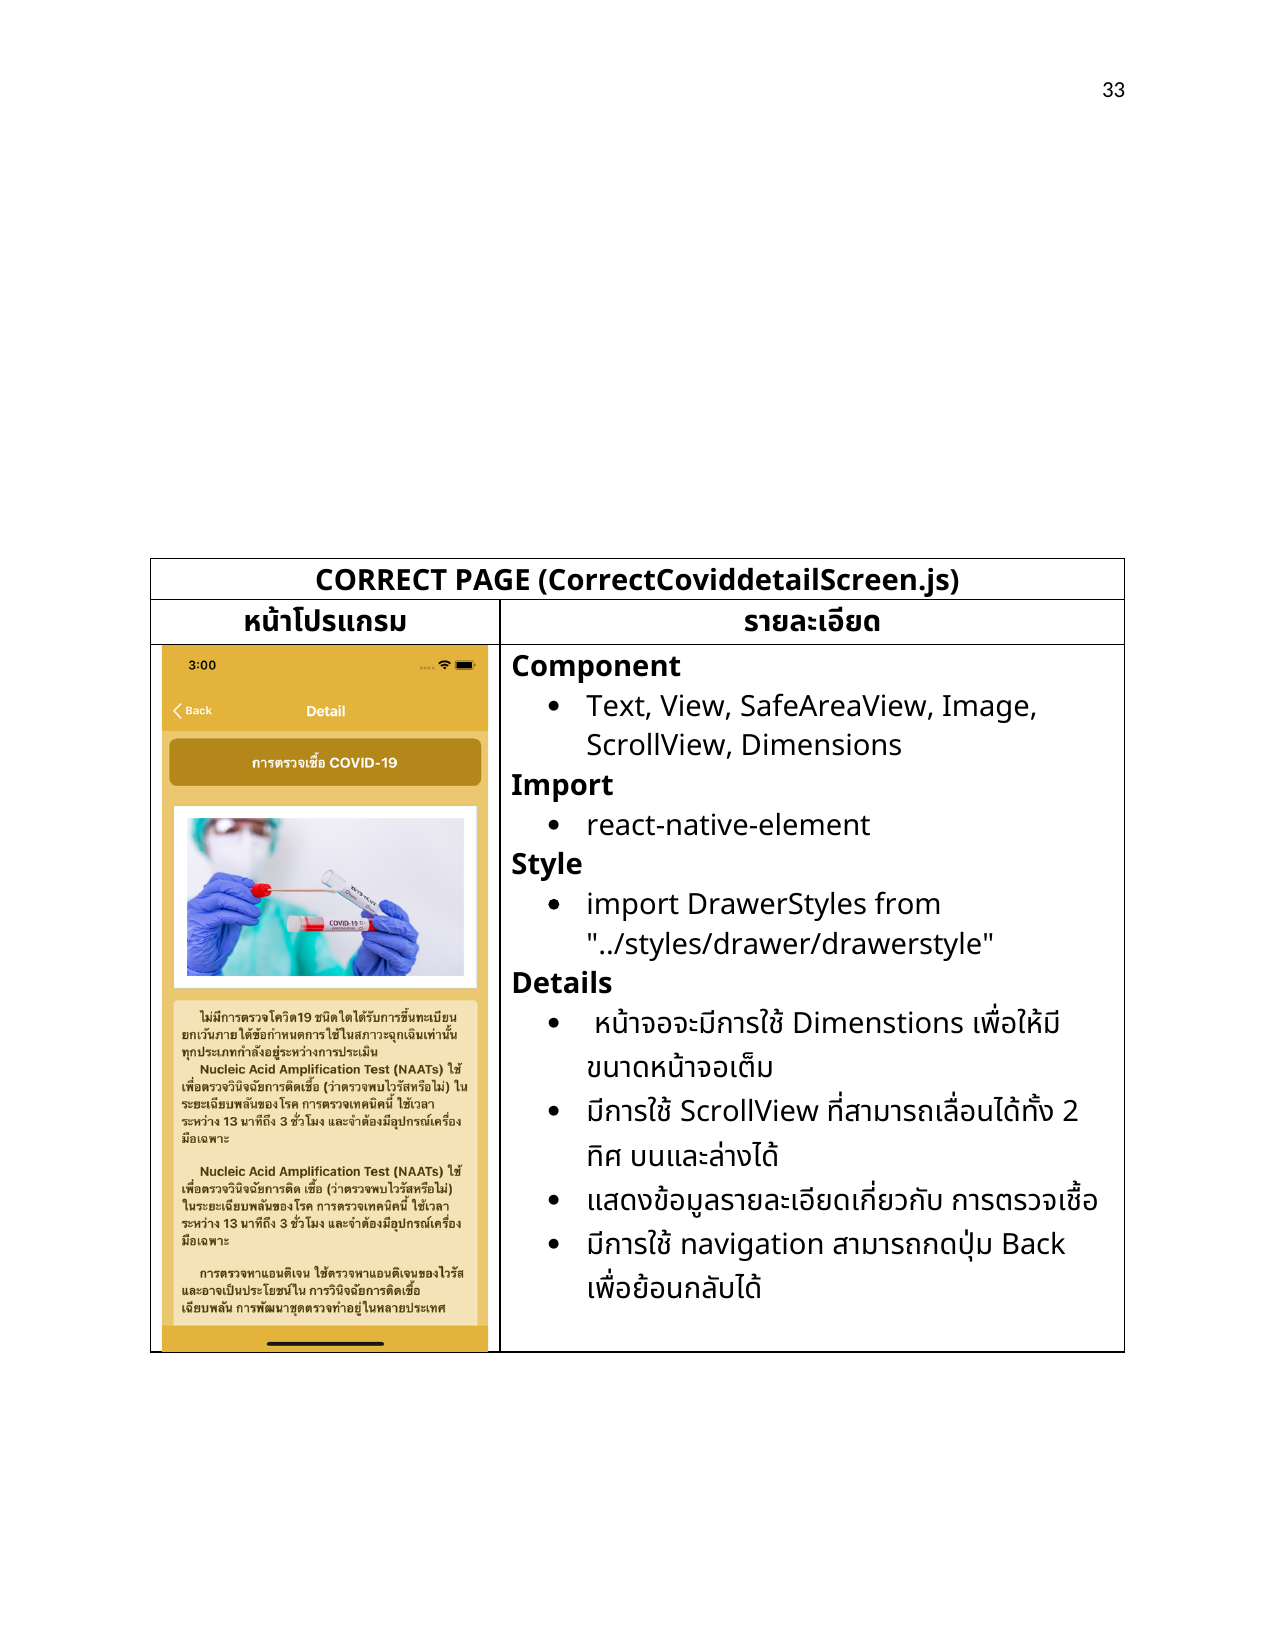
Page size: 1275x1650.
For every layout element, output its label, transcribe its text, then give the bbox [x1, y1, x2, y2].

table_cell หน้าโปรแกรม [151, 600, 499, 644]
table_cell [151, 645, 161, 1351]
table_cell [489, 645, 499, 1351]
table_cell Component Text, View, SafeAreaView, Image, ScrollView, Dimensions Import react-native-element Style import DrawerStyles from "../styles/drawer/drawerstyle" Details หน้าจอจะมีการใช้ Dimenstions เพื่อให้มีขนาดหน้าจอเต็ม มีการใช้ ScrollView ที่สามารถเลื่อนได้ทั้ง 2 ทิศ บนและล่างได้ แสดงข้อมูลรายละเอียดเกี่ยวกับ การตรวจเชื้อ มีการใช้ navigation สามารถกดปุ่ม Back เพื่อย้อนกลับได้ [501, 645, 1124, 1351]
table_cell รายละเอียด [501, 600, 1124, 644]
picture [161, 645, 489, 1352]
table_header CORRECT PAGE (CorrectCoviddetailScreen.js) [151, 559, 1124, 599]
